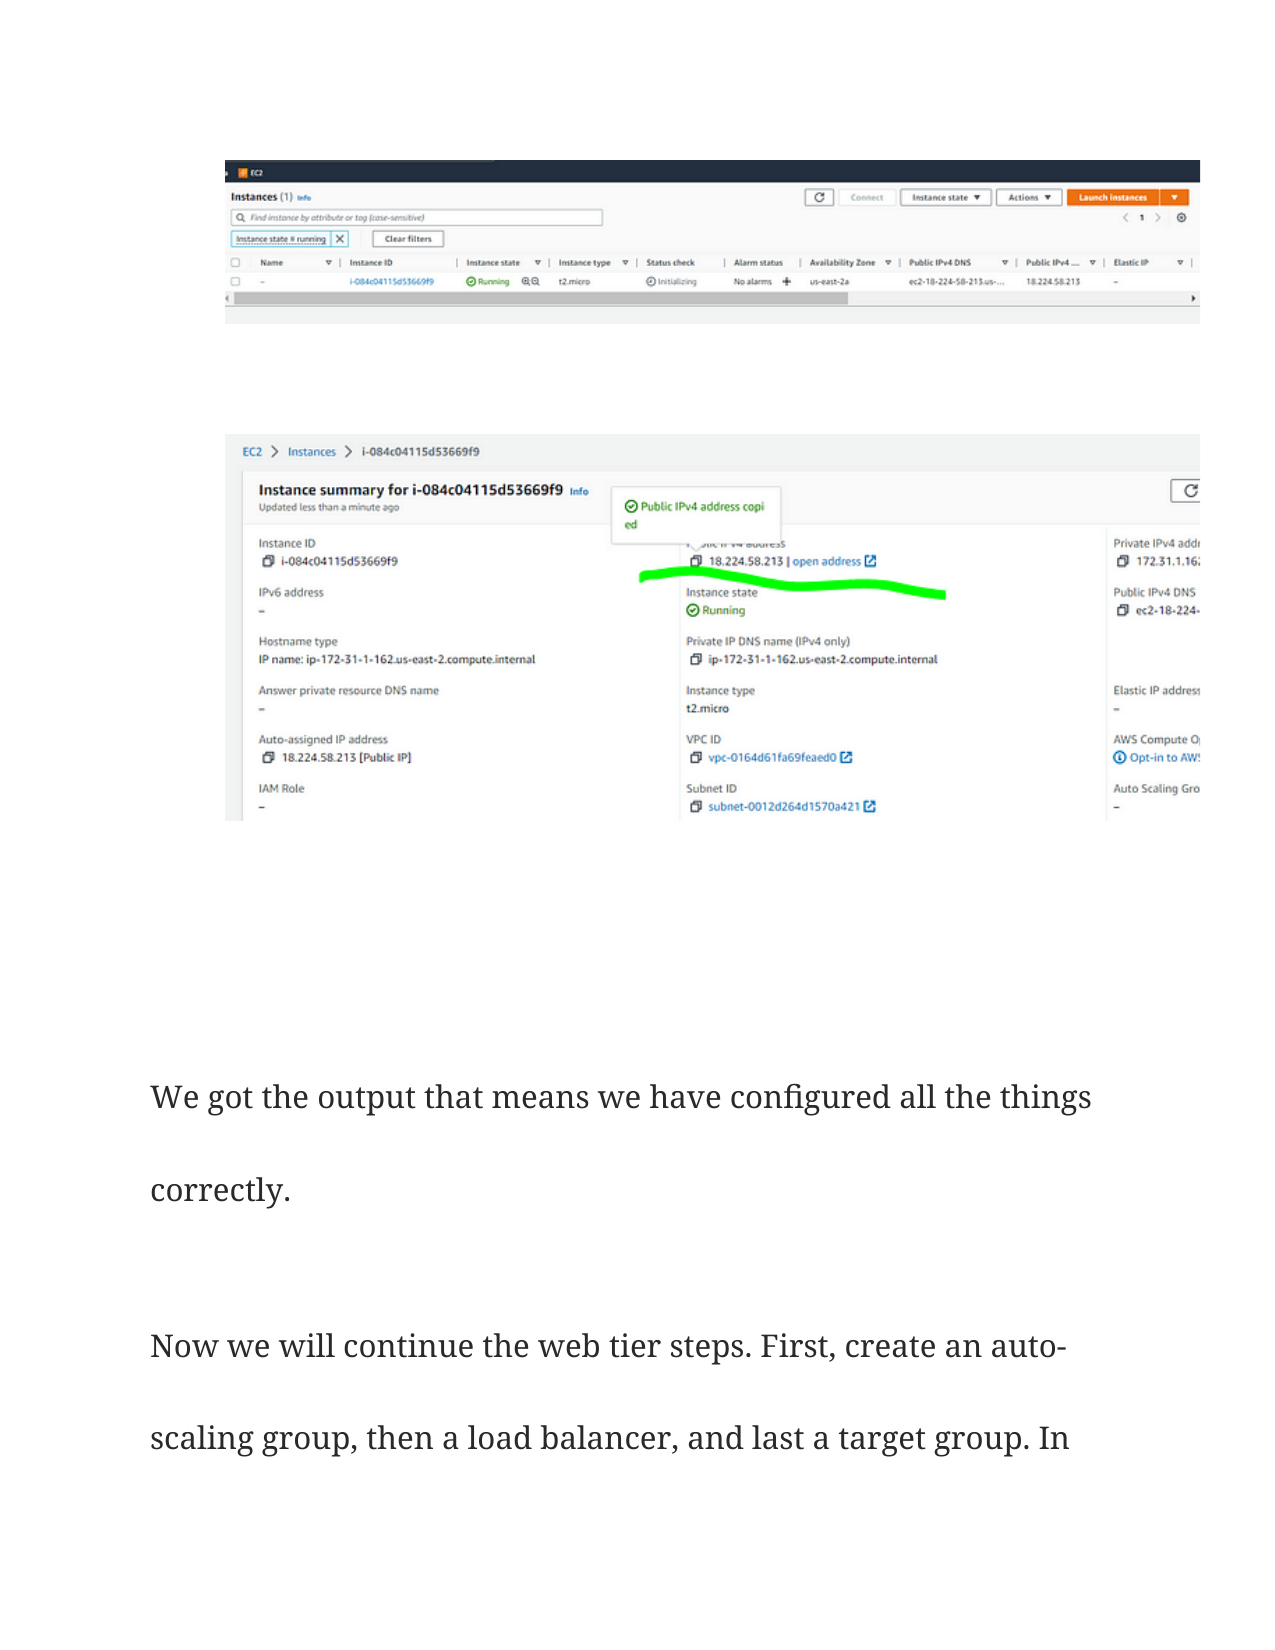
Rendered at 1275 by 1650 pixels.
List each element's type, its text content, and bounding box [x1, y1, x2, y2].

text We got the output that means we have configured all the things correctly. [150, 1075, 1125, 1211]
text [150, 1323, 1125, 1459]
picture [225, 434, 1200, 821]
picture [225, 160, 1200, 324]
